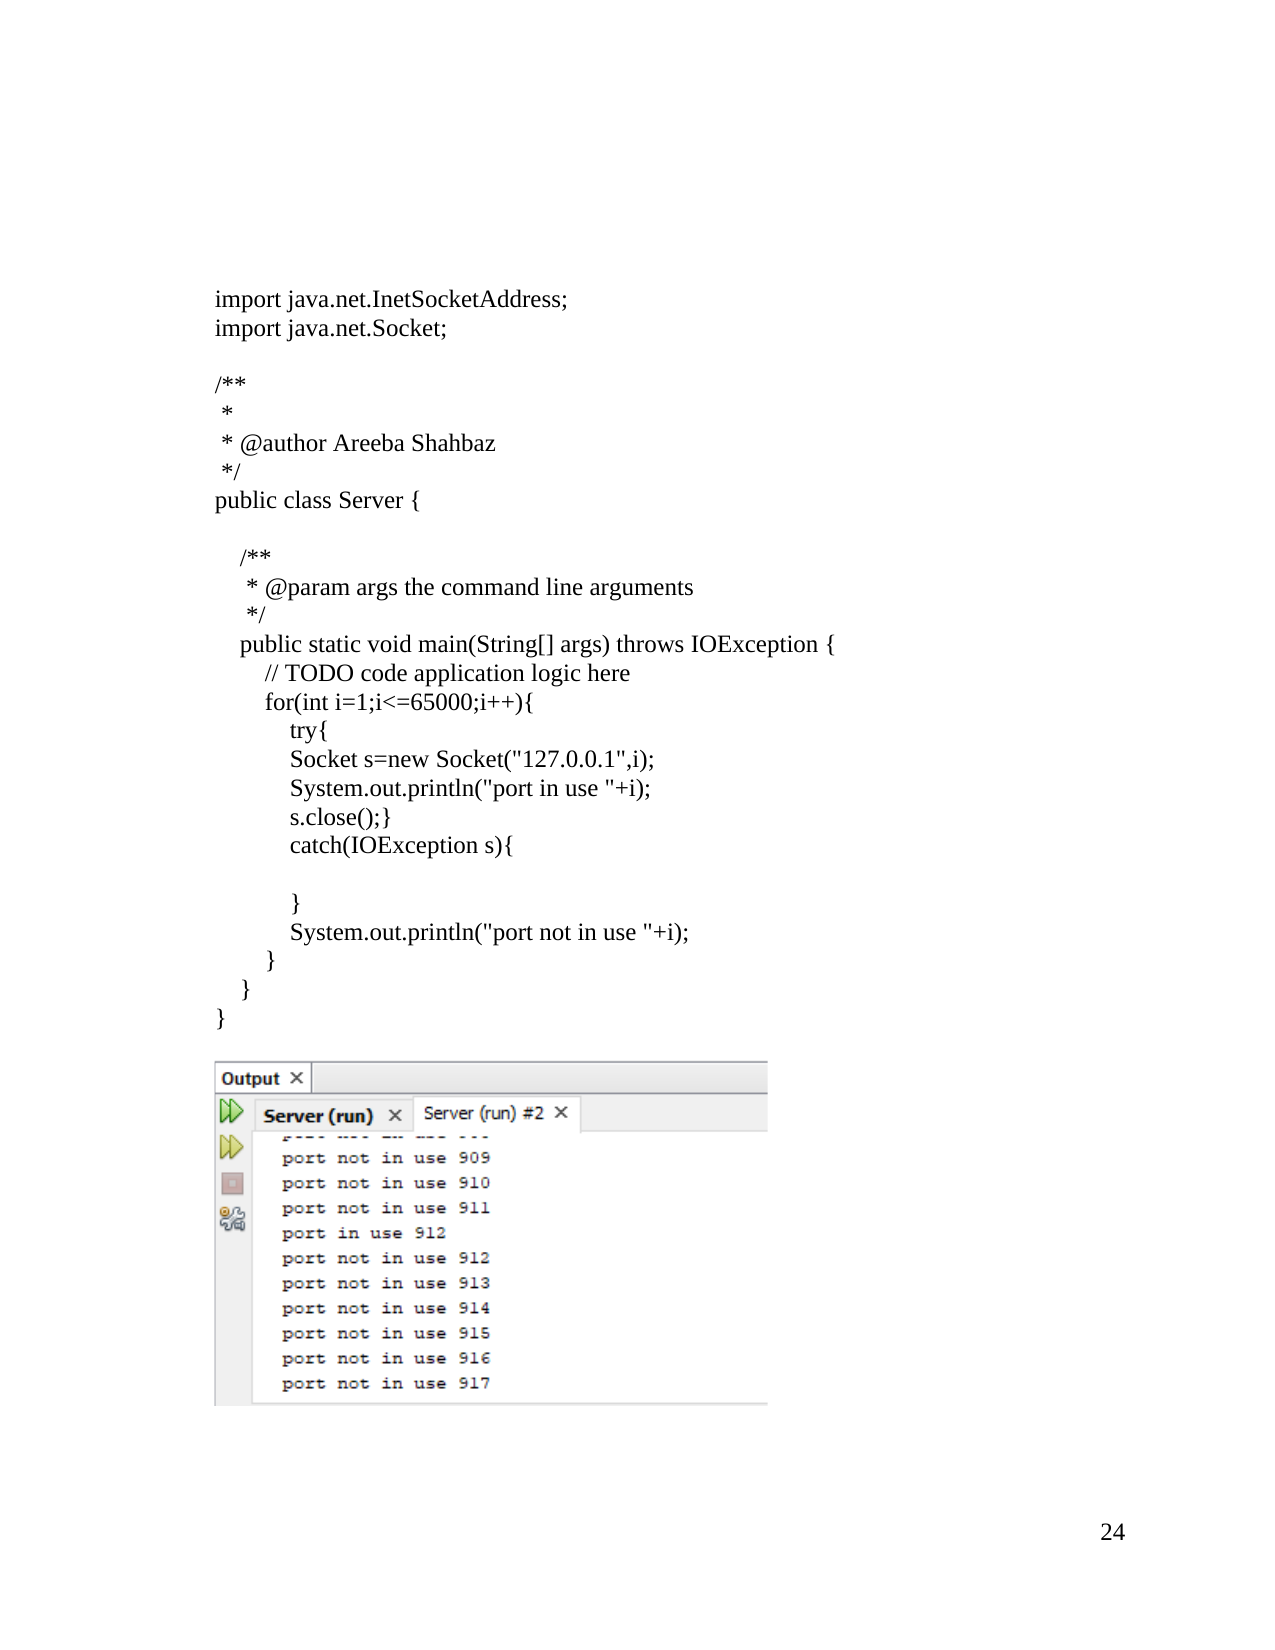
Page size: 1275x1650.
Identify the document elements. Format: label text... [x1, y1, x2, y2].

text import java.net.InetSocketAddress; [214, 284, 1128, 313]
text } [214, 946, 1128, 974]
text public static void main(String[] args) throws IOException { [214, 629, 1128, 658]
text // TODO code application logic here [214, 658, 1128, 687]
text public class Server { [214, 486, 1128, 514]
text Socket s=new Socket("127.0.0.1",i); [214, 744, 1128, 773]
text import java.net.Socket; [214, 313, 1128, 342]
text System.out.println("port not in use "+i); [214, 917, 1128, 946]
text } [214, 1003, 1128, 1032]
text try{ [214, 716, 1128, 744]
text } [214, 974, 1128, 1003]
text System.out.println("port in use "+i); [214, 773, 1128, 802]
text * @param args the command line arguments [214, 572, 1128, 601]
text catch(IOException s){ [214, 831, 1128, 859]
text /** [214, 543, 1128, 572]
text */ [214, 457, 1128, 486]
text * [214, 399, 1128, 428]
text s.close();} [214, 802, 1128, 831]
text */ [214, 601, 1128, 629]
text for(int i=1;i<=65000;i++){ [214, 687, 1128, 716]
text * @author Areeba Shahbaz [214, 428, 1128, 457]
text } [214, 888, 1128, 917]
text /** [214, 371, 1128, 399]
